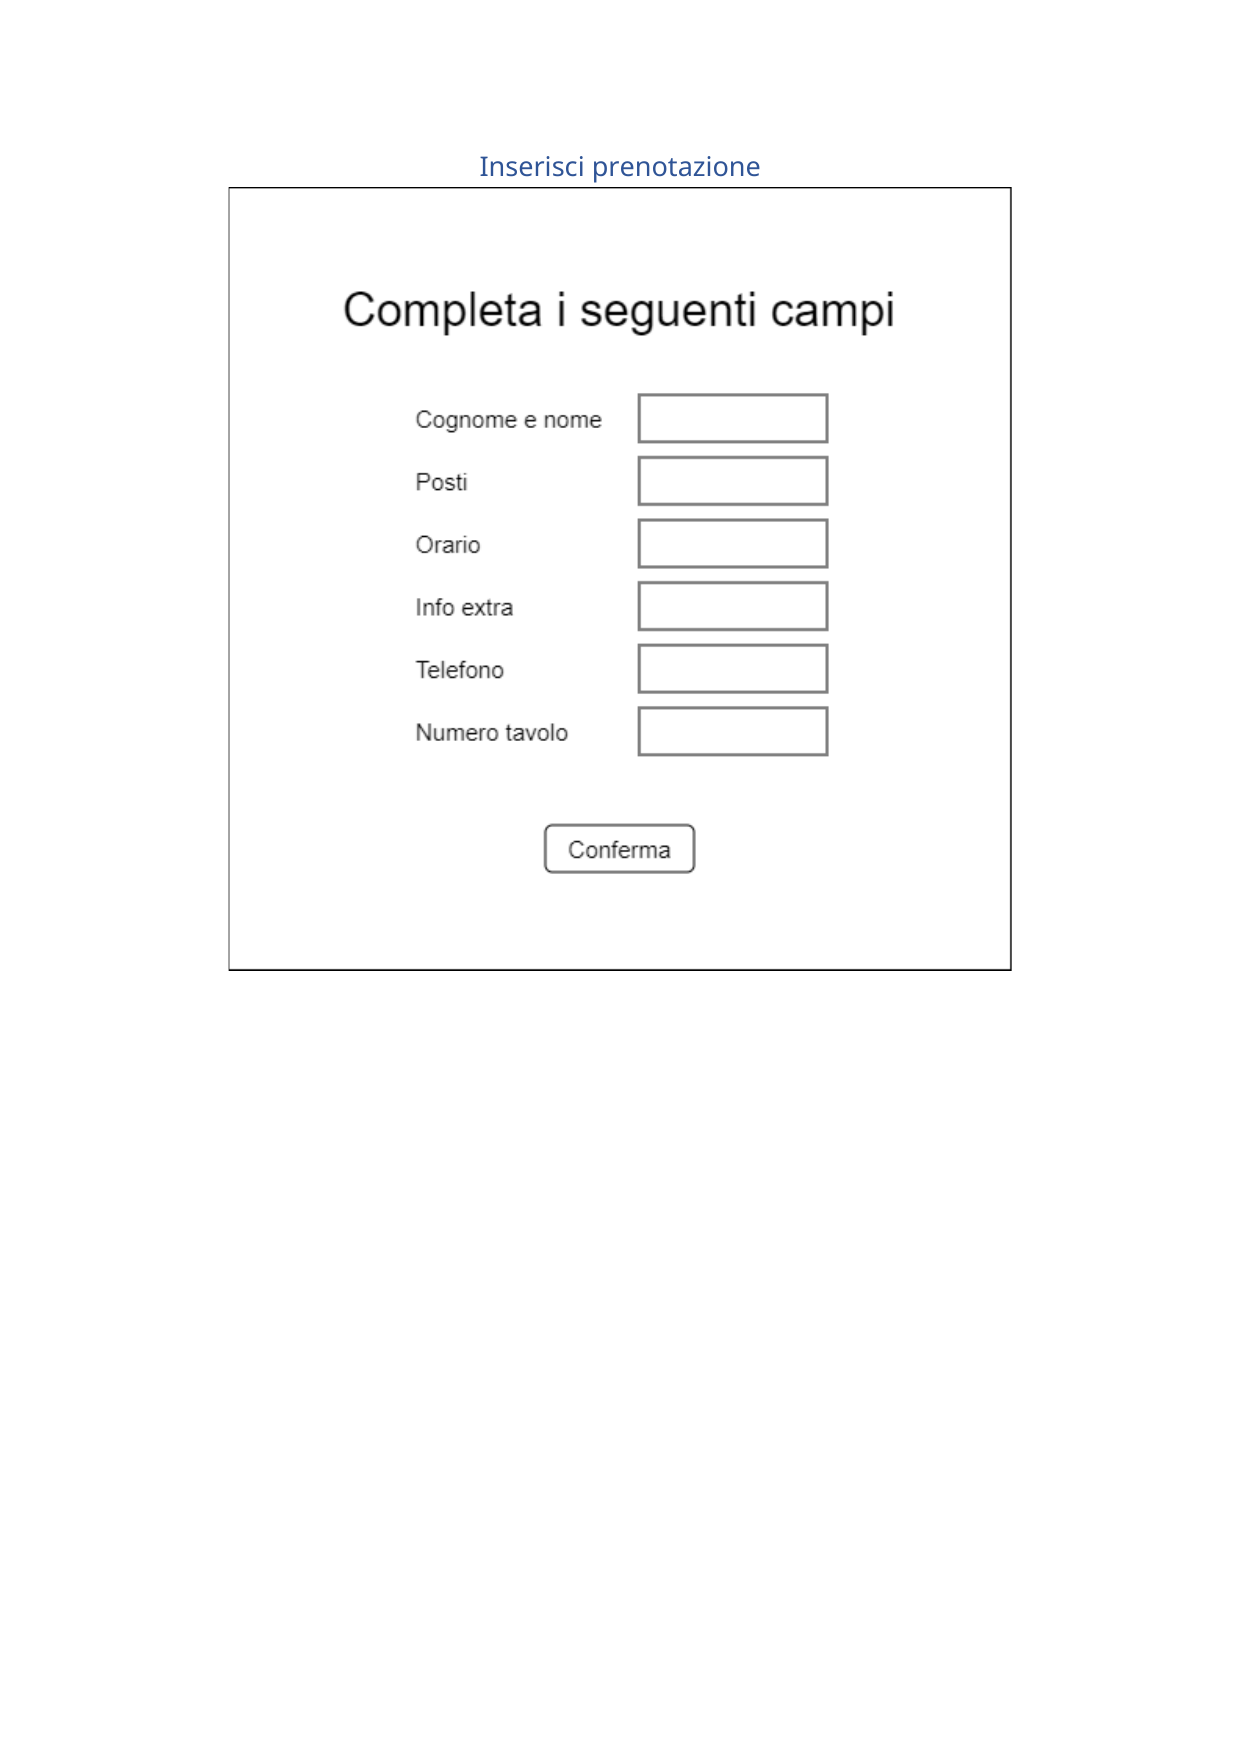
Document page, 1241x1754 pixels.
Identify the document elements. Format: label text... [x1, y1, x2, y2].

subtitle Inserisci prenotazione [118, 148, 1122, 184]
picture [228, 187, 1012, 971]
